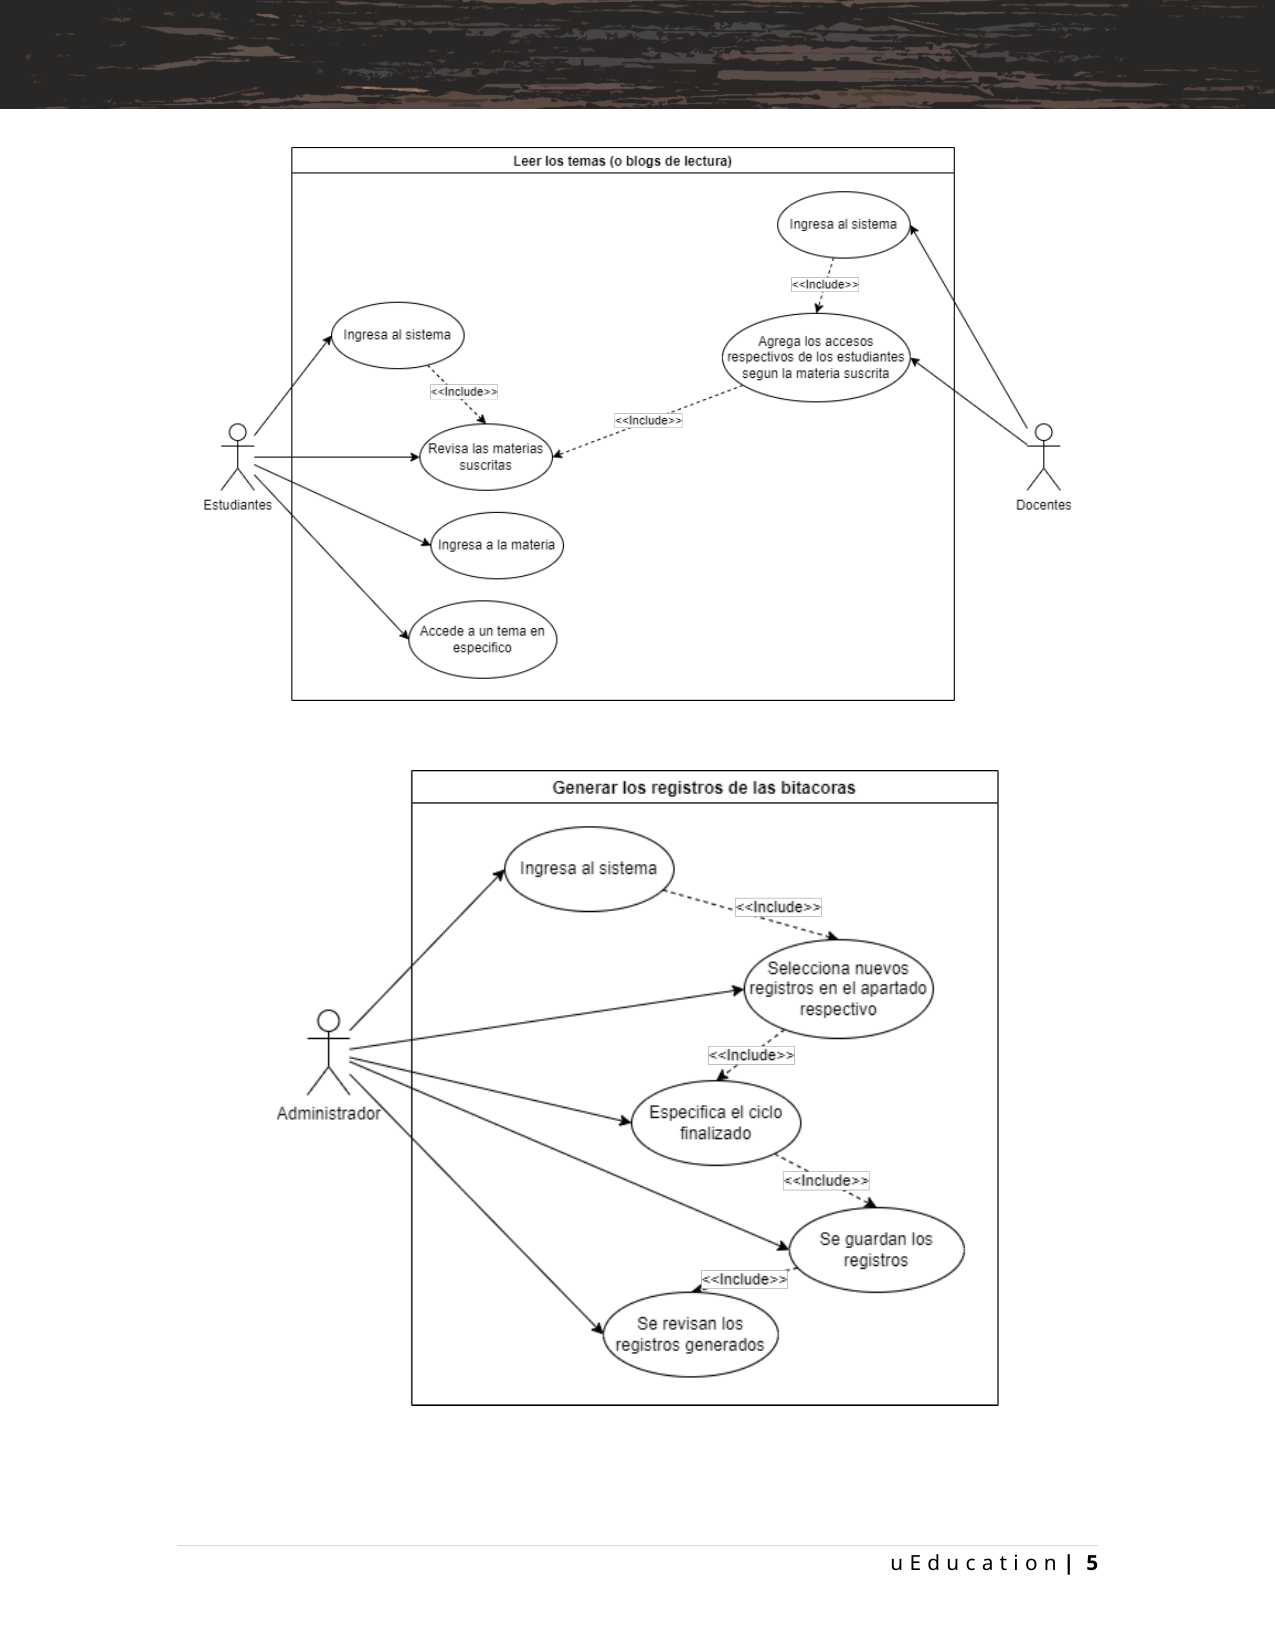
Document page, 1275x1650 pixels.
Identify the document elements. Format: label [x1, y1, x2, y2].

picture [276, 770, 999, 1406]
picture [203, 147, 1072, 701]
picture [0, 0, 1275, 109]
